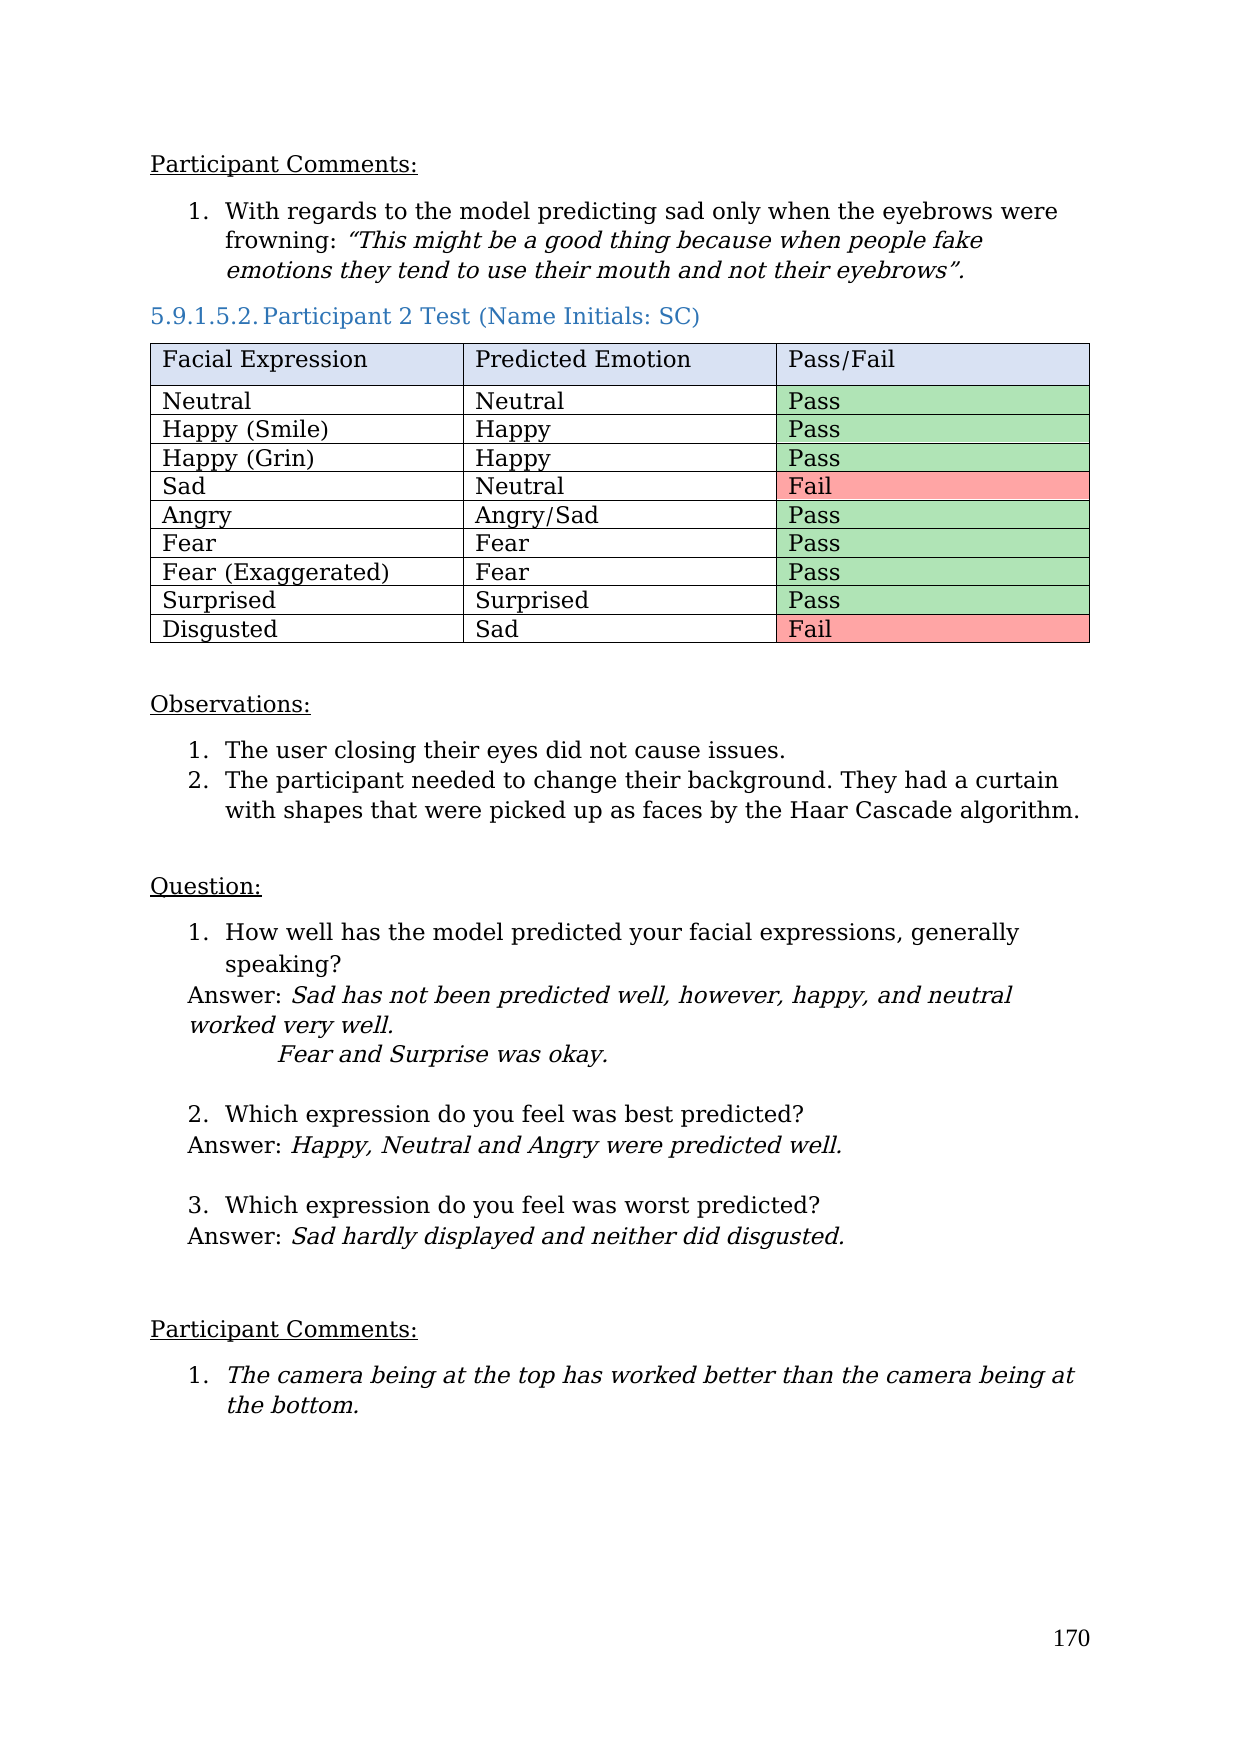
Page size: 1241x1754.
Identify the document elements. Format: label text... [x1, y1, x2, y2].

table_cell Fear [464, 529, 776, 557]
table_cell Fail [777, 472, 1089, 499]
table_header Facial Expression [151, 344, 463, 385]
table_cell Angry/Sad [464, 501, 776, 528]
table_cell Fear (Exaggerated) [151, 558, 463, 585]
list Answer: Happy, Neutral and Angry were predicted well. [187, 1131, 1090, 1159]
text Participant Comments: [150, 1315, 1090, 1342]
list Answer: Sad has not been predicted well, however, happy, and neutral worked very well. [187, 981, 1090, 1038]
table_cell Neutral [464, 386, 776, 414]
list With regards to the model predicting sad only when the eyebrows were frowning: “This might be a good thing because when people fake emotions they tend to use their mouth and not their eyebrows”. [187, 196, 1090, 283]
table_header Pass/Fail [777, 344, 1089, 385]
table_cell Pass [777, 386, 1089, 414]
table_cell Happy [464, 444, 776, 471]
table_cell Fail [777, 615, 1089, 642]
subtitle Participant 2 Test (Name Initials: SC) [150, 302, 1090, 329]
text Question: [150, 871, 1090, 899]
text Observations: [150, 689, 1090, 717]
table_cell Neutral [151, 386, 463, 414]
table_cell Neutral [464, 472, 776, 499]
list The participant needed to change their background. They had a curtain with shapes that were picked up as faces by the Haar Cascade algorithm. [187, 766, 1090, 823]
table_cell Pass [777, 529, 1089, 557]
table_cell Sad [151, 472, 463, 499]
table_cell Happy (Smile) [151, 415, 463, 442]
list Which expression do you feel was best predicted? [187, 1099, 1090, 1127]
table_cell Pass [777, 444, 1089, 471]
list How well has the model predicted your facial expressions, generally speaking? [187, 918, 1090, 977]
table_cell Fear [151, 529, 463, 557]
table_cell Surprised [464, 586, 776, 614]
list Fear and Surprise was okay. [276, 1040, 1090, 1068]
list Which expression do you feel was worst predicted? [187, 1191, 1090, 1218]
table_header Predicted Emotion [464, 344, 776, 385]
table_cell Happy (Grin) [151, 444, 463, 471]
table_cell Happy [464, 415, 776, 442]
table_cell Angry [151, 501, 463, 528]
table_cell Surprised [151, 586, 463, 614]
table_cell Sad [464, 615, 776, 642]
table_cell Pass [777, 586, 1089, 614]
table_cell Fear [464, 558, 776, 585]
list The camera being at the top has worked better than the camera being at the bottom. [187, 1361, 1090, 1418]
table_cell Pass [777, 501, 1089, 528]
table_cell Pass [777, 415, 1089, 442]
list The user closing their eyes did not cause issues. [187, 736, 1090, 763]
text Participant Comments: [150, 150, 1090, 177]
list Answer: Sad hardly displayed and neither did disgusted. [187, 1222, 1090, 1249]
table_cell Pass [777, 558, 1089, 585]
table_cell Disgusted [151, 615, 463, 642]
